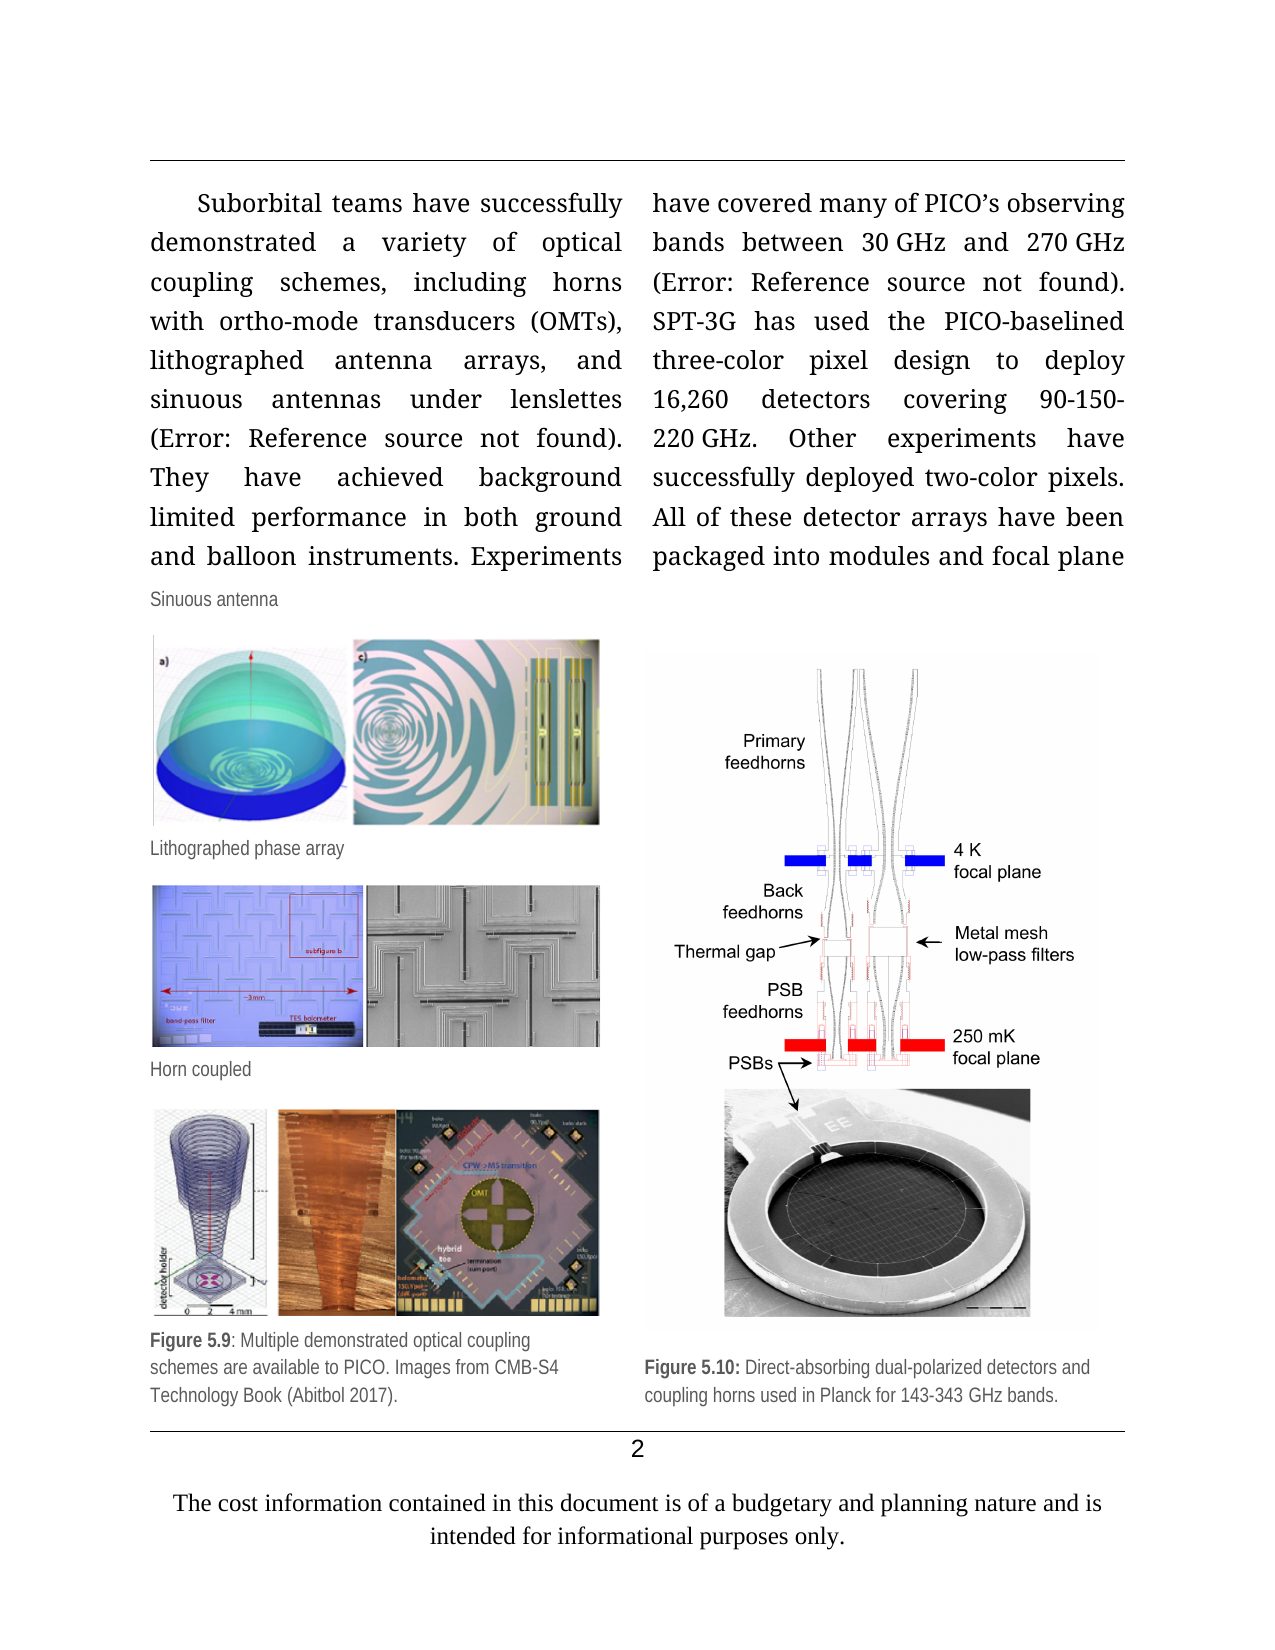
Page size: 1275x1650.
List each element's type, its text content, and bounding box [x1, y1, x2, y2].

table_header Sinuous antenna Lithographed phase array Horn coupled Figure 5.1: Multiple demonstrated optical coupling schemes are available to PICO. Images from CMB-S4 Technology Book . [139, 581, 611, 1431]
picture [644, 651, 1099, 1331]
